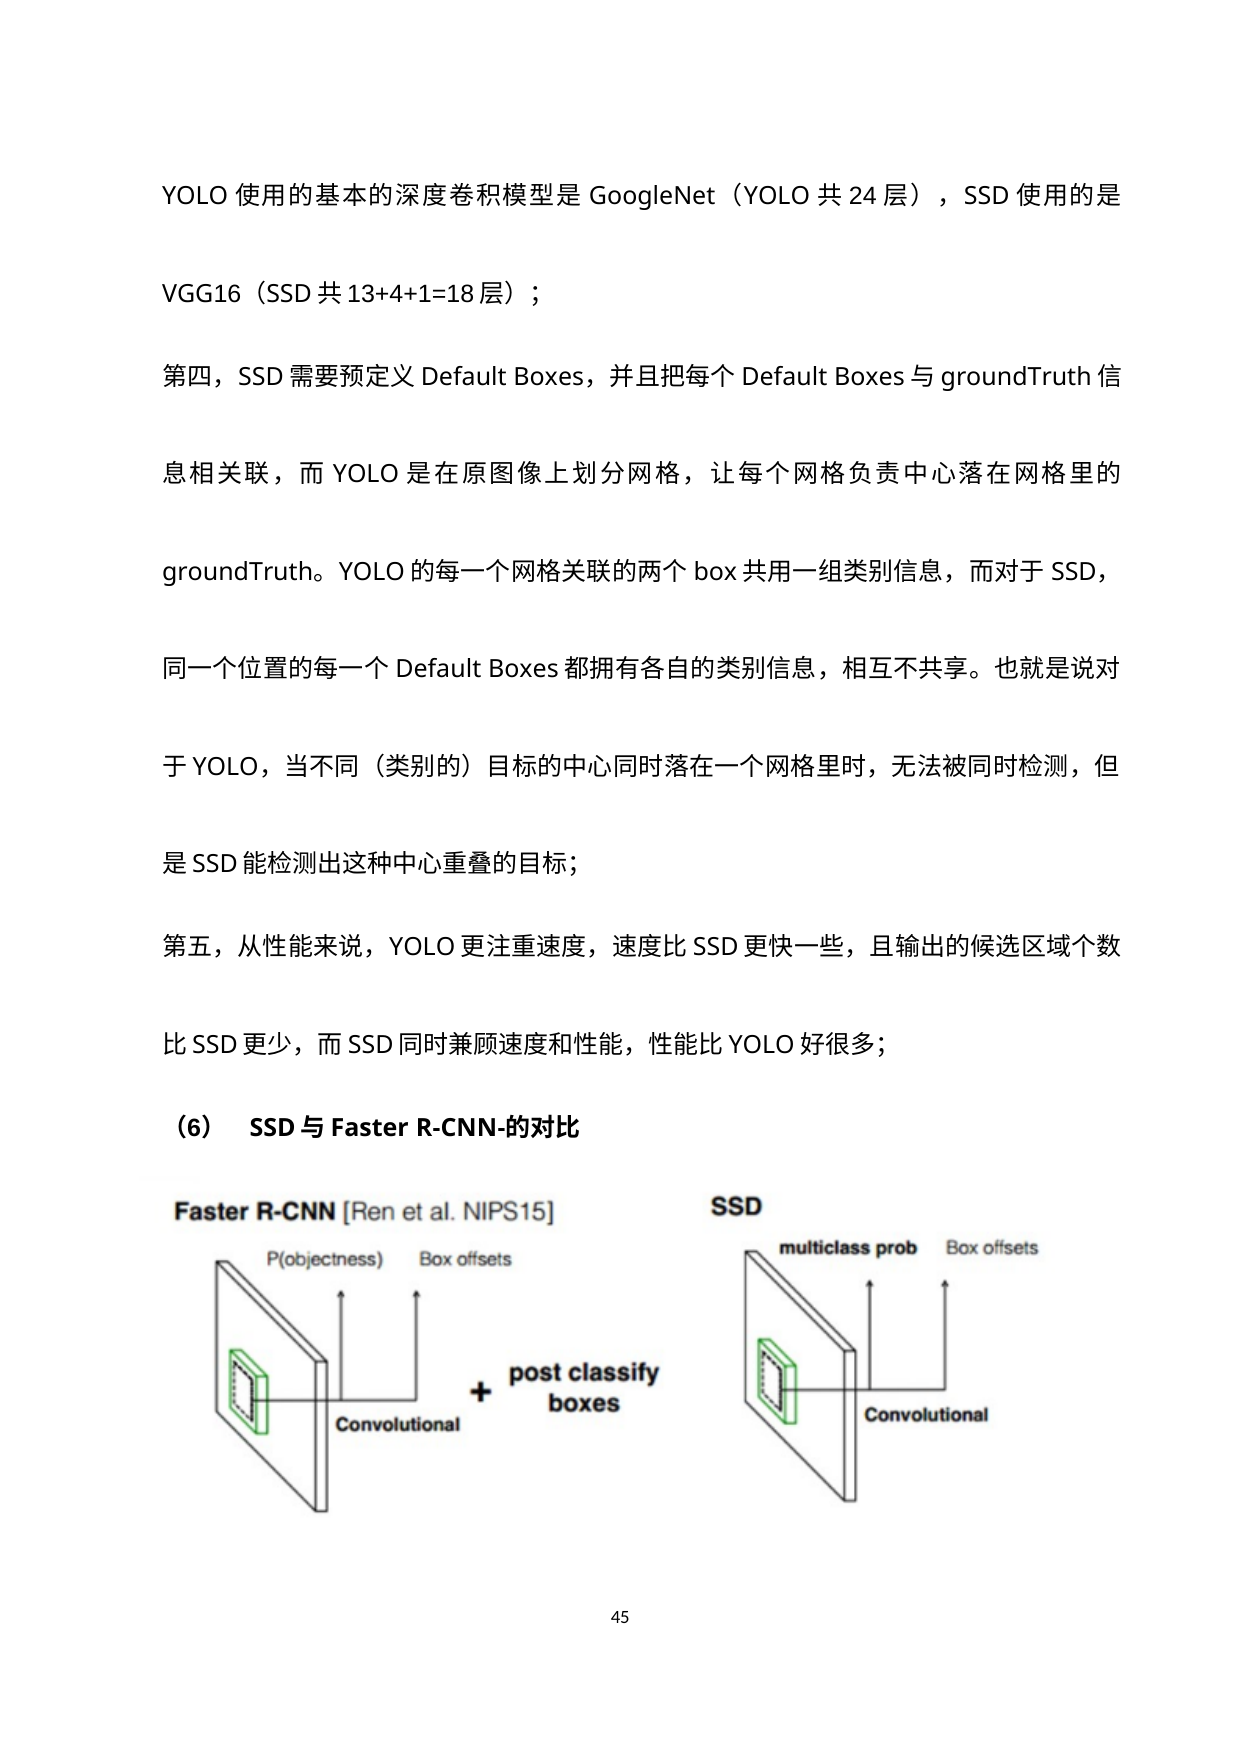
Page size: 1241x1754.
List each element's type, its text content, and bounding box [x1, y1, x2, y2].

text 第五，从性能来说，YOLO更注重速度，速度比SSD更快一些，且输出的候选区域个数比SSD更少，而SSD同时兼顾速度和性能，性能比YOLO好很多； [162, 912, 1122, 1075]
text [162, 161, 1122, 324]
picture [138, 1176, 1069, 1522]
text 第四，SSD需要预定义Default Boxes，并且把每个Default Boxes与groundTruth信息相关联，而YOLO是在原图像上划分网格，让每个网格负责中心落在网格里的groundTruth。YOLO的每一个网格关联的两个box共用一组类别信息，而对于SSD，同一个位置的每一个Default Boxes都拥有各自的类别信息，相互不共享。也就是说对于YOLO，当不同（类别的）目标的中心同时落在一个网格里时，无法被同时检测，但是SSD能检测出这种中心重叠的目标； [162, 342, 1122, 894]
list SSD与Faster R-CNN-的对比 [162, 1093, 1122, 1158]
